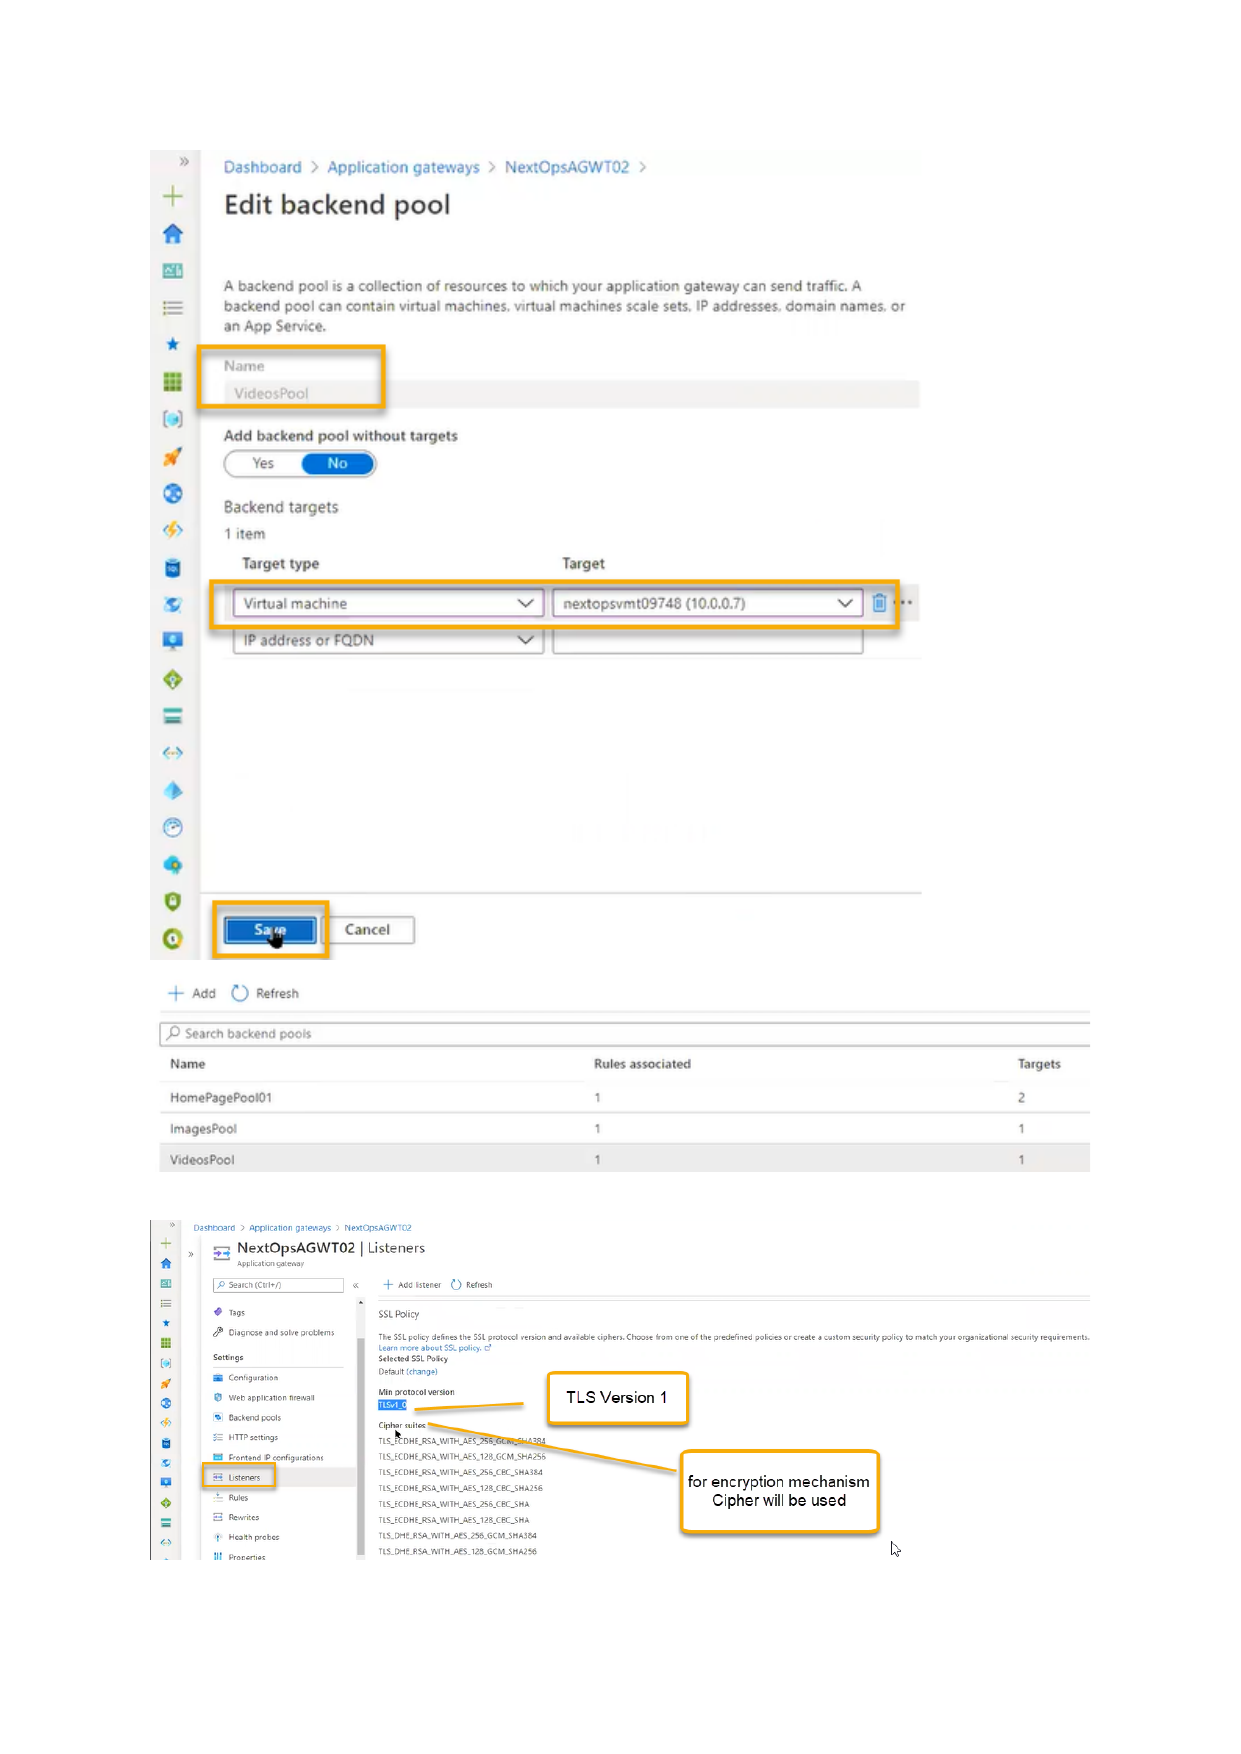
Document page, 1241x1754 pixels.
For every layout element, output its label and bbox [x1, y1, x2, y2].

picture [150, 150, 922, 960]
picture [150, 978, 1091, 1172]
picture [150, 1220, 1091, 1560]
